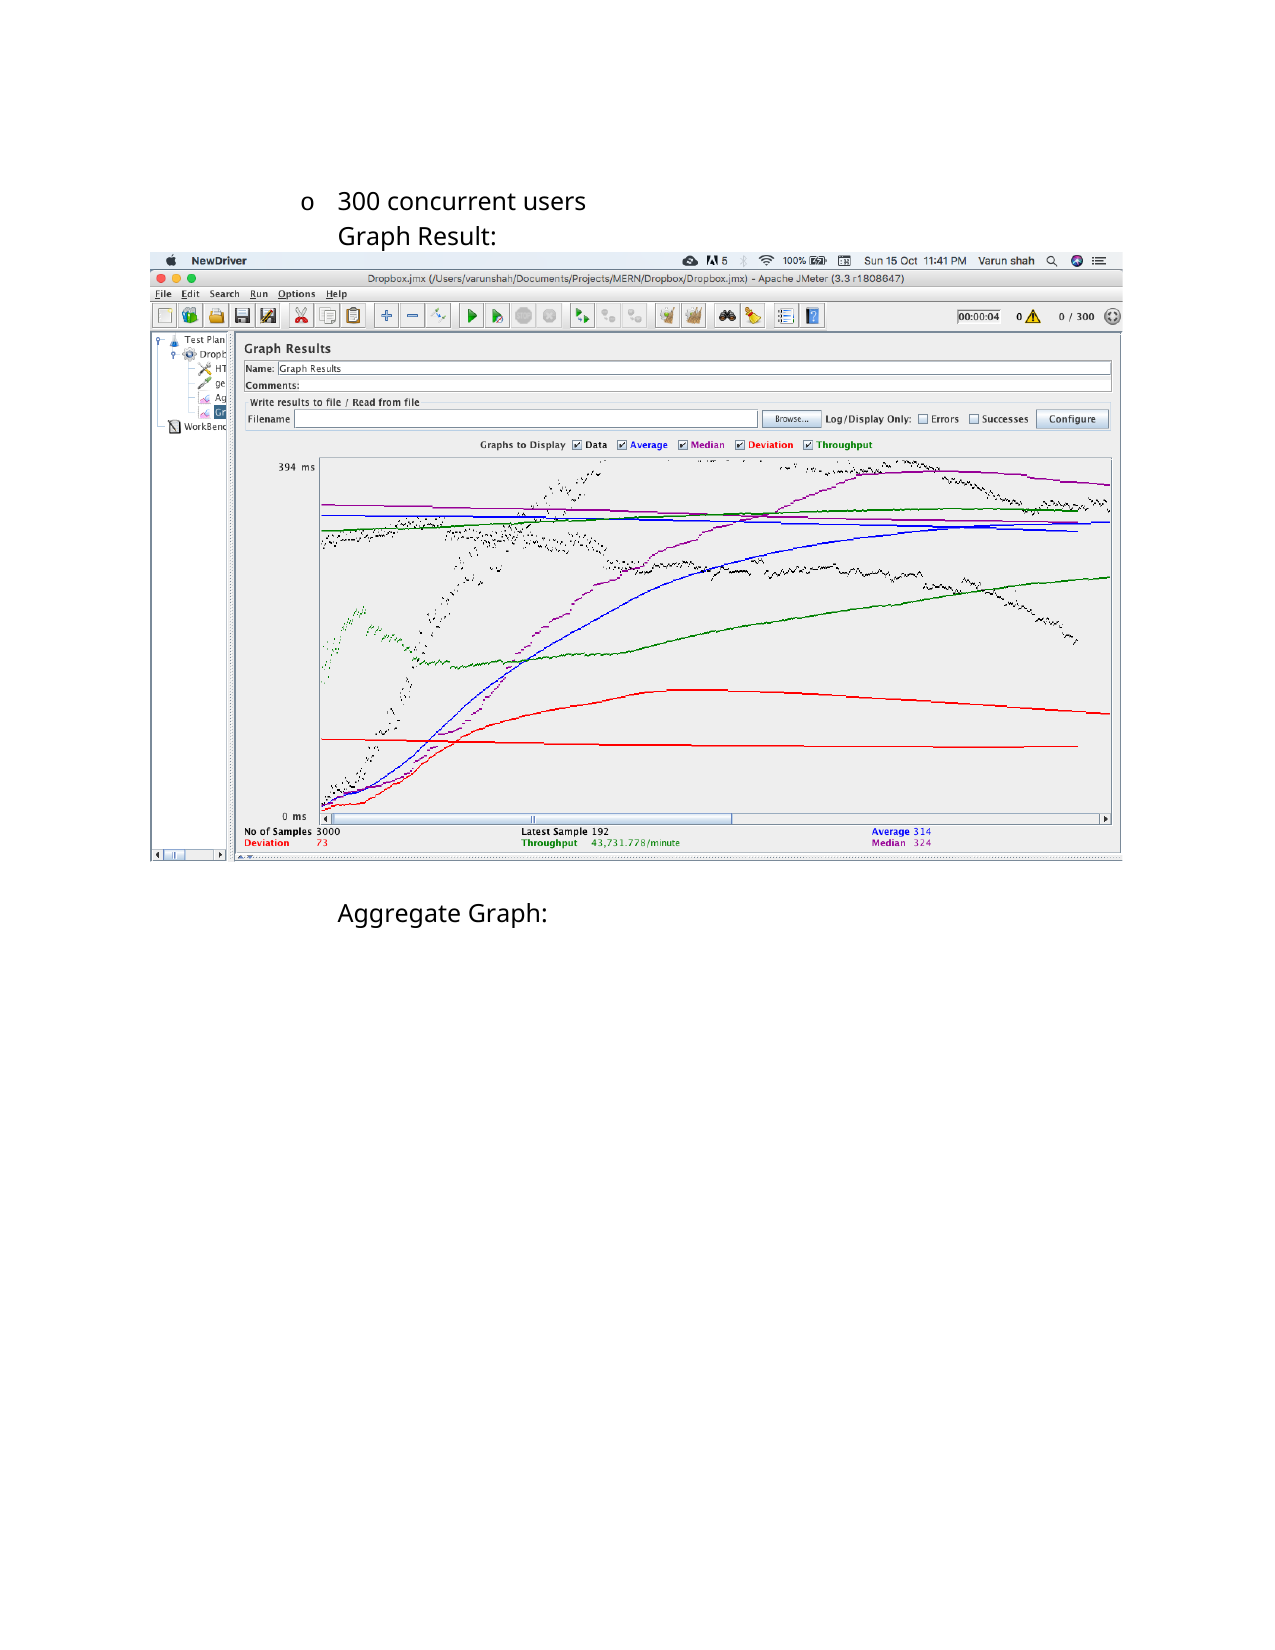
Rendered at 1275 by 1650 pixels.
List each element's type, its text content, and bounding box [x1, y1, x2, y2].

text Aggregate Graph: [337, 895, 1125, 929]
picture [150, 252, 1123, 862]
list 300 concurrent users [300, 184, 1125, 218]
text Graph Result: [337, 218, 1125, 252]
